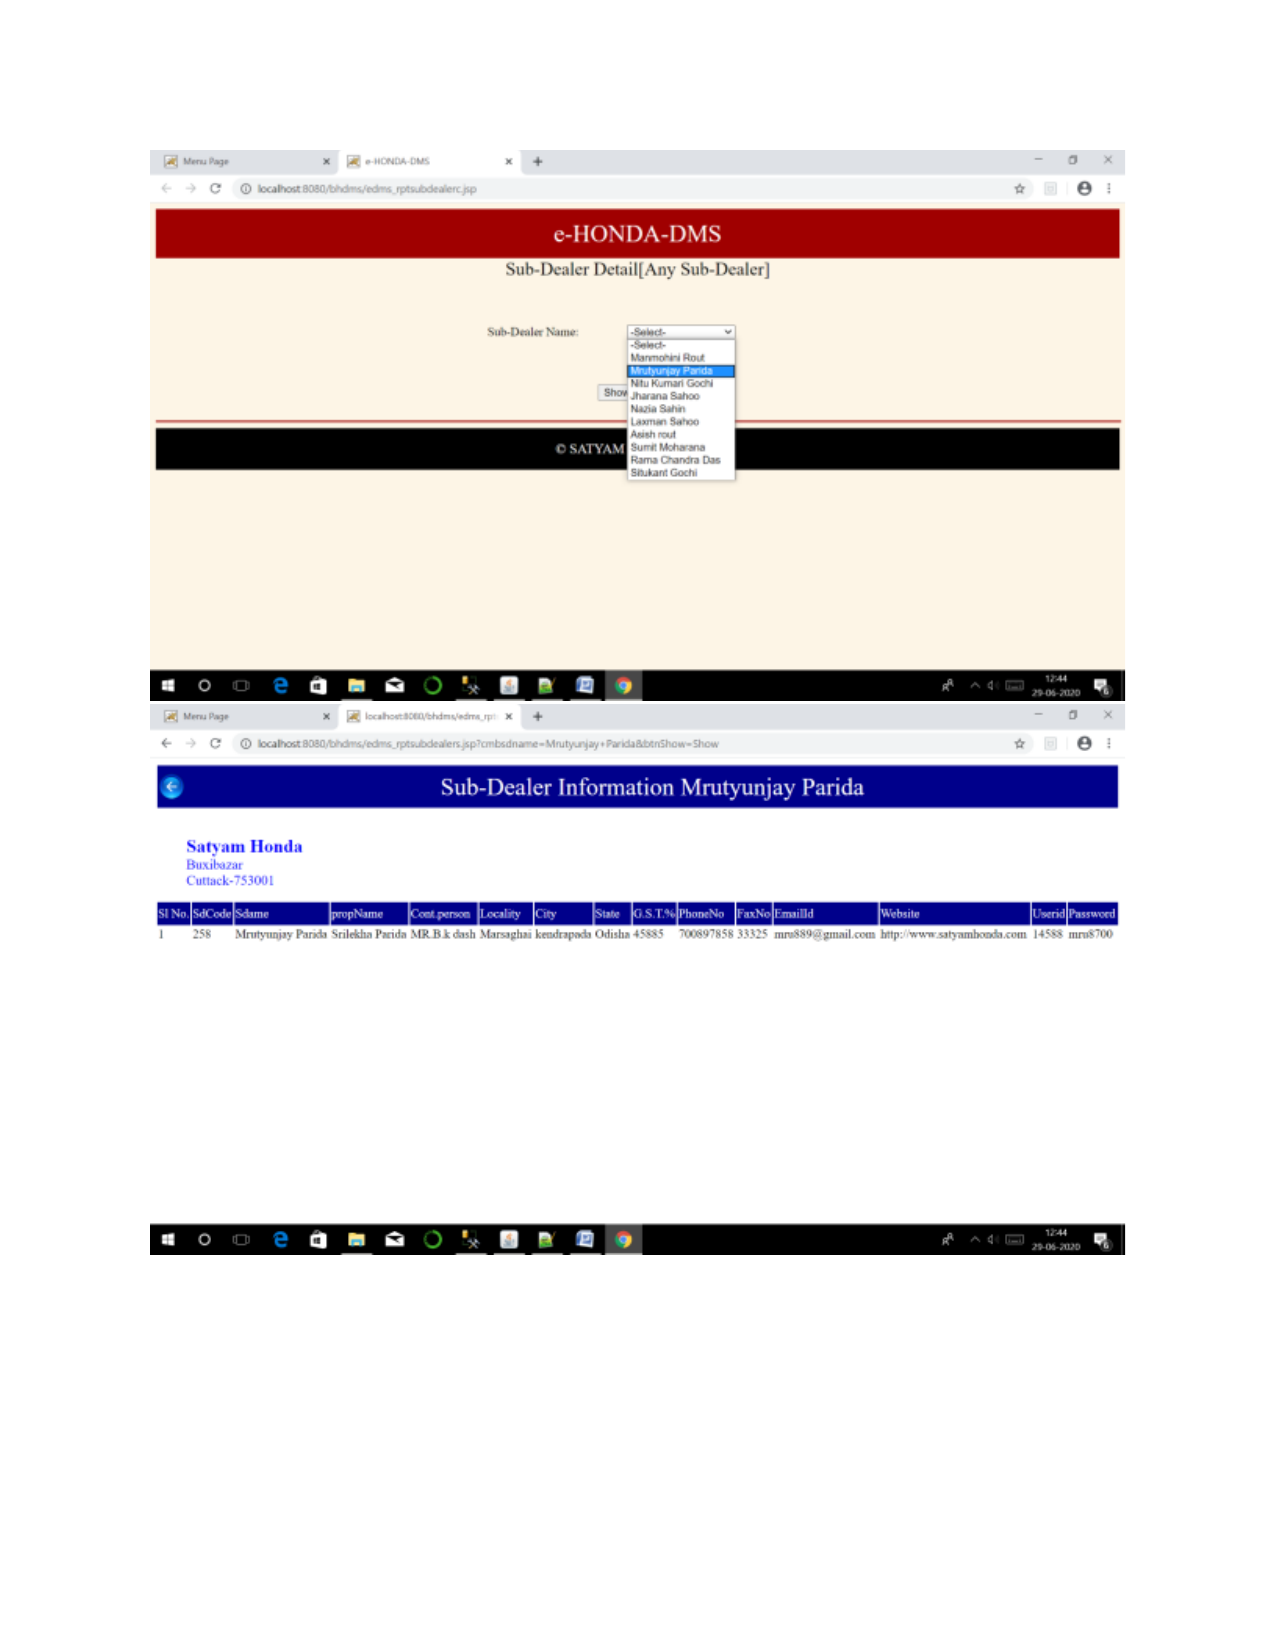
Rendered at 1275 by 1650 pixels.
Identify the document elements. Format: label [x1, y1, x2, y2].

picture [150, 704, 1125, 1255]
picture [150, 150, 1125, 701]
